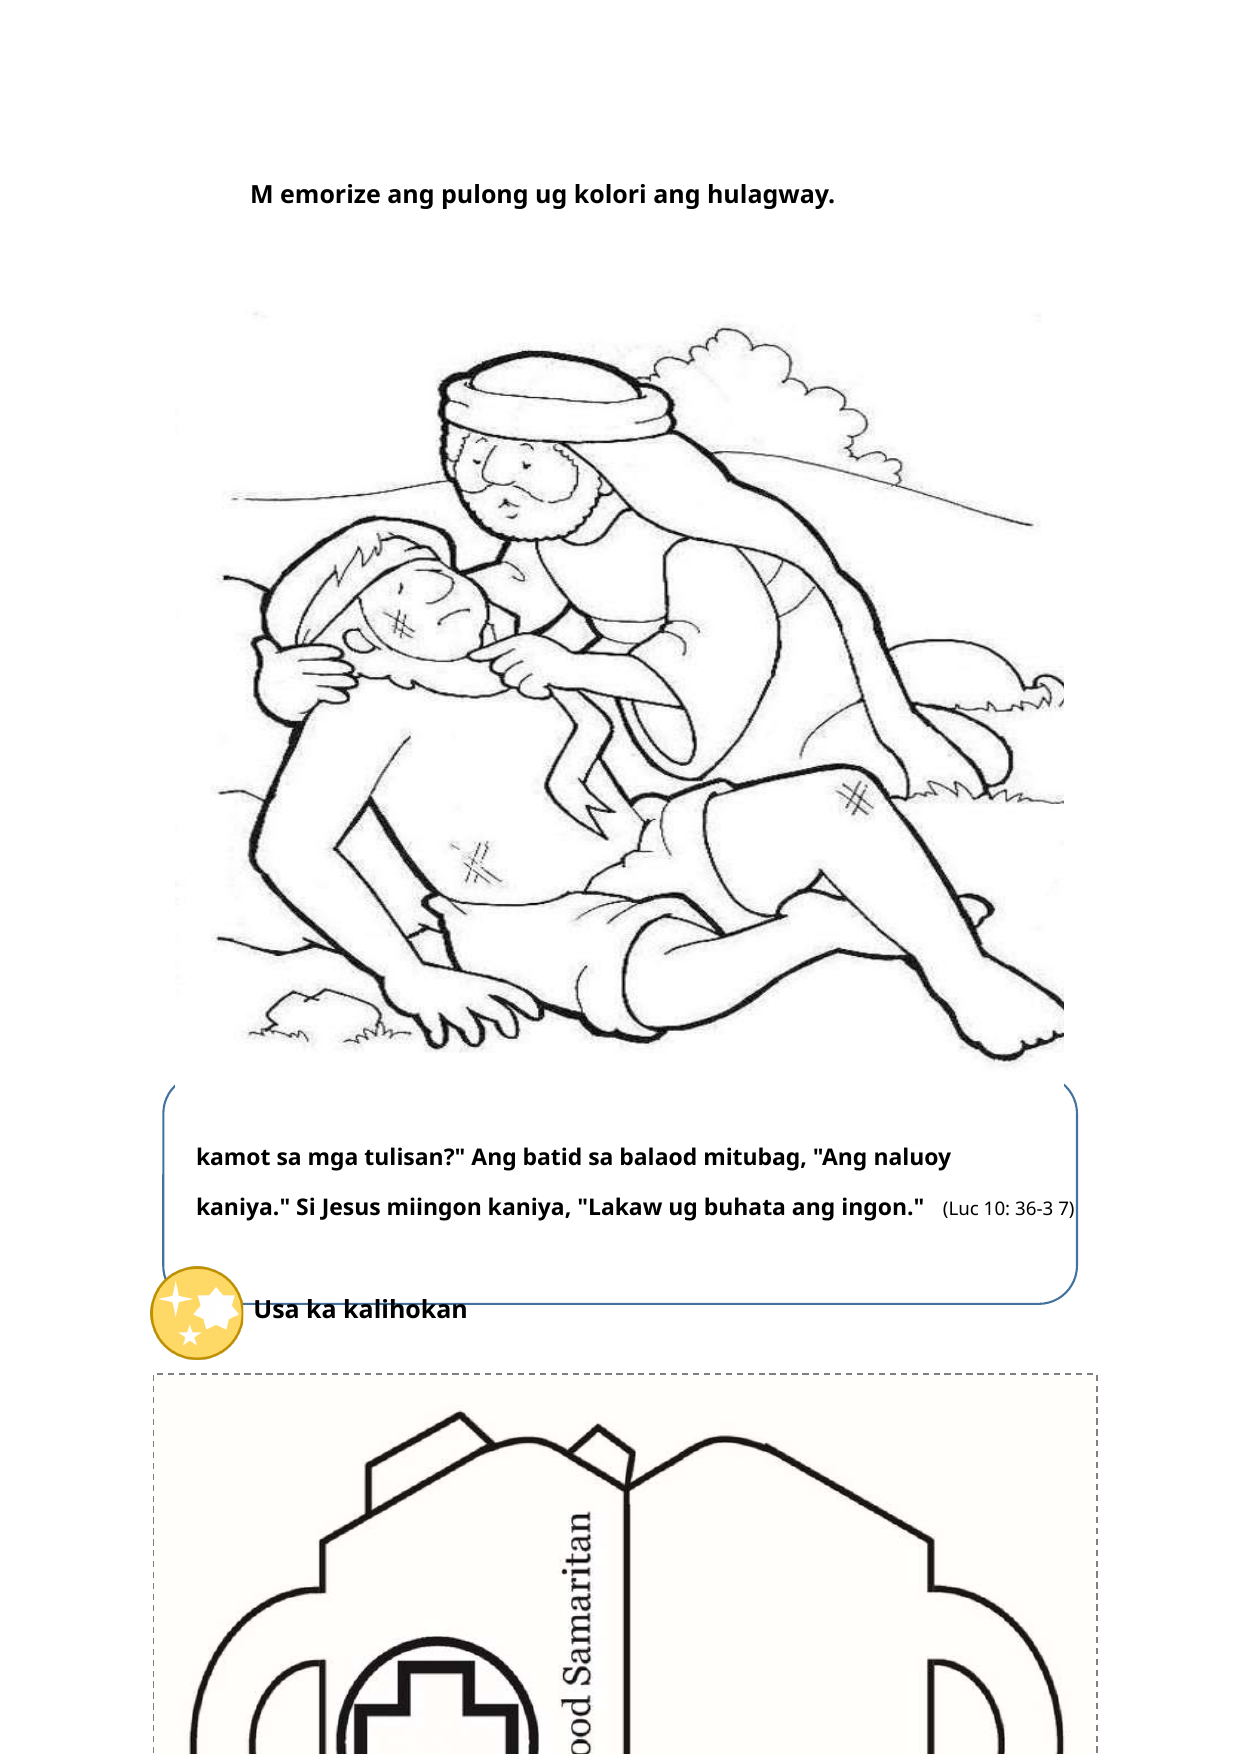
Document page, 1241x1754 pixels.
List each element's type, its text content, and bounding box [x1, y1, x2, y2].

text Usa ka kalihokan [244, 1292, 1090, 1326]
text M emorize ang pulong ug kolori ang hulagway. [150, 177, 1090, 211]
text kaniya." Si Jesus miingon kaniya, "Lakaw ug buhata ang ingon." (Luc 10: 36-3 7) [150, 1191, 1090, 1222]
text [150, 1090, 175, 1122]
picture [150, 1266, 244, 1360]
picture [175, 307, 1064, 1147]
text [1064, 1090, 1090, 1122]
picture [156, 1375, 1097, 1754]
text kamot sa mga tulisan?" Ang batid sa balaod mitubag, "Ang naluoy [150, 1141, 1090, 1172]
